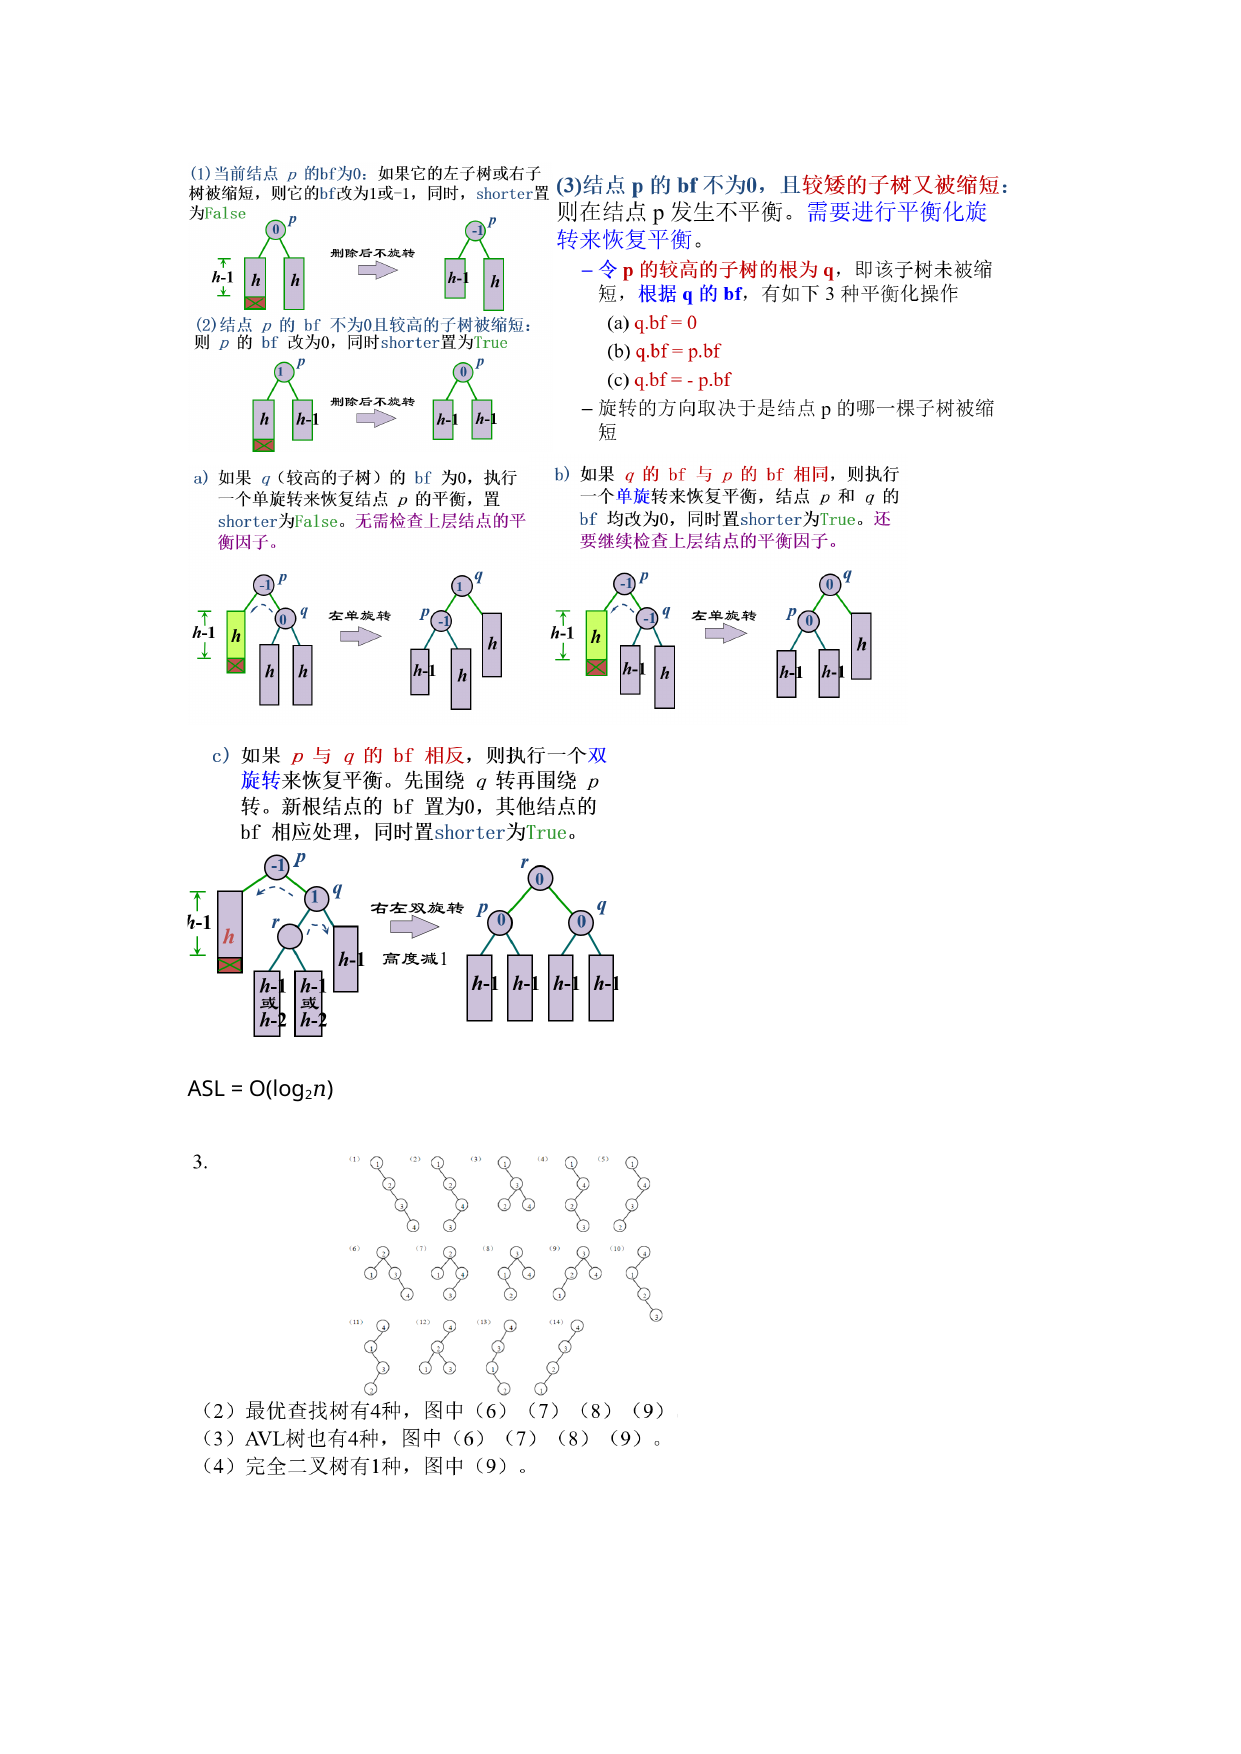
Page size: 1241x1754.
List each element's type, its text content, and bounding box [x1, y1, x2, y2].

picture [187, 747, 619, 1046]
picture [187, 1137, 678, 1482]
picture [187, 454, 909, 725]
text ASL = O(log2𝑛) [187, 1072, 1053, 1104]
picture [187, 162, 1019, 452]
